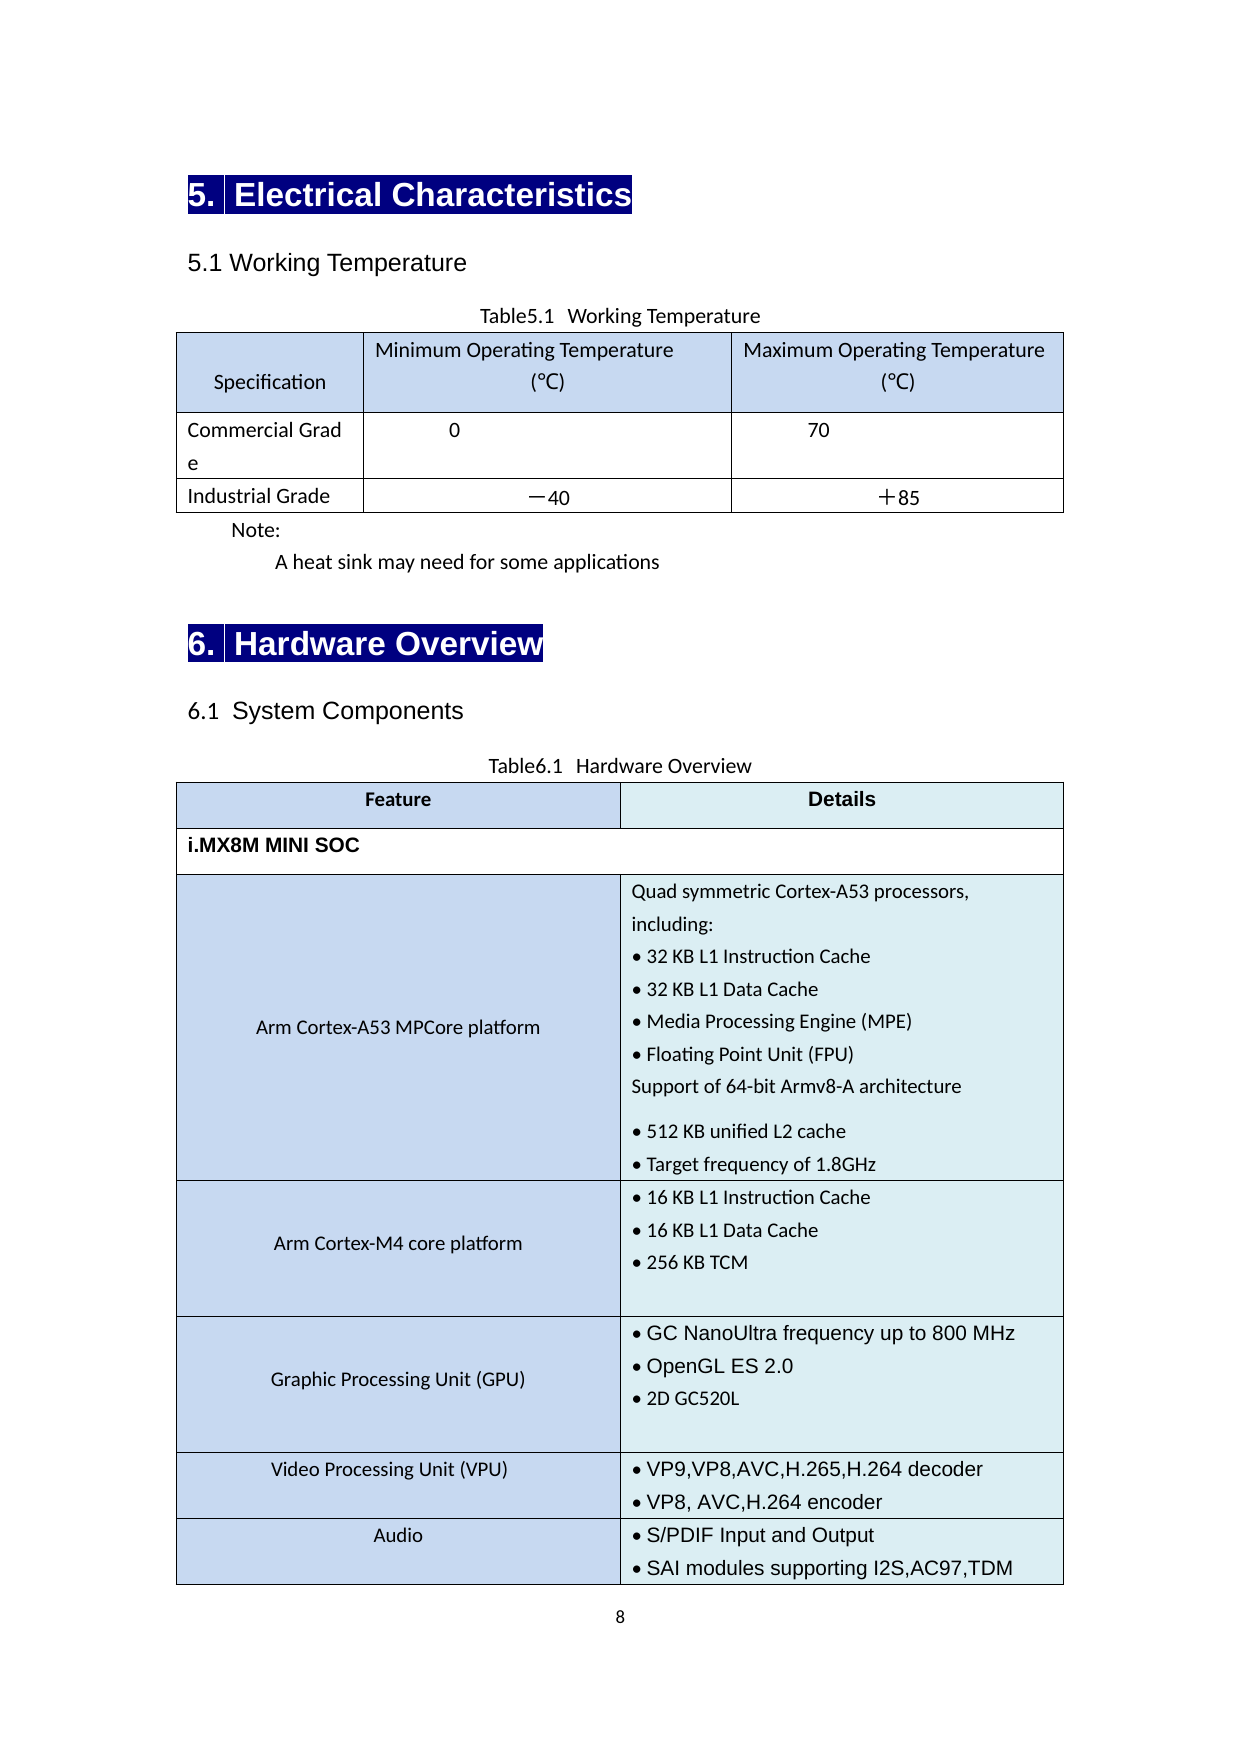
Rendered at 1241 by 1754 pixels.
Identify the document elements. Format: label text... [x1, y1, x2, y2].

table_header Operating Temperature (℃) [732, 333, 1063, 412]
table_cell ＋85 [732, 479, 1063, 512]
subtitle System Components [187, 694, 1053, 727]
table_cell 70 [732, 413, 1063, 478]
table_cell 0 [364, 413, 731, 478]
subtitle Working Temperature [187, 246, 1053, 279]
list Hardware Overview [187, 749, 1053, 782]
table_cell Arm Cortex-A53 MPCore platform [177, 875, 620, 1180]
table_cell • VP9,VP8,AVC,H.265,H.264 decoder • VP8, AVC,H.264 encoder [621, 1453, 1063, 1518]
text A heat sink may need for some applications [187, 545, 1053, 578]
table_cell Industrial Grade [177, 479, 363, 512]
table_cell Graphic Processing Unit (GPU) [177, 1317, 620, 1452]
table_cell • S/PDIF Input and Output • SAI modules supporting I2S,AC97,TDM [621, 1519, 1063, 1584]
table_cell • 16 KB L1 Instruction Cache • 16 KB L1 Data Cache • 256 KB TCM [621, 1181, 1063, 1316]
table_cell i.MX8M MINI SOC [177, 829, 1063, 874]
list Working Temperature [187, 299, 1053, 332]
table_header Minimum Operating Temperature (℃) [364, 333, 731, 412]
subtitle Electrical Characteristics [187, 162, 1053, 227]
table_cell Quad symmetric Cortex-A53 processors, including: • 32 KB L1 Instruction Cache • 32 KB L1 Data Cache • Media Processing Engine (MPE) • Floating Point Unit (FPU) Support of 64-bit Armv8-A architecture • 512 KB unified L2 cache • Target frequency of 1.8GHz [621, 875, 1063, 1180]
table_cell • GC NanoUltra frequency up to 800 MHz • OpenGL ES 2.0 • 2D GC520L [621, 1317, 1063, 1452]
table_cell Audio [177, 1519, 620, 1584]
subtitle Hardware Overview [187, 610, 1053, 675]
text Note: [187, 513, 1053, 545]
table_header Details [621, 783, 1063, 828]
table_header Specification [177, 333, 363, 412]
table_cell －40 [364, 479, 731, 512]
table_cell Arm Cortex-M4 core platform [177, 1181, 620, 1316]
table_cell Commercial Grade [177, 413, 363, 478]
table_cell Video Processing Unit (VPU) [177, 1453, 620, 1518]
table_header Feature [177, 783, 620, 828]
